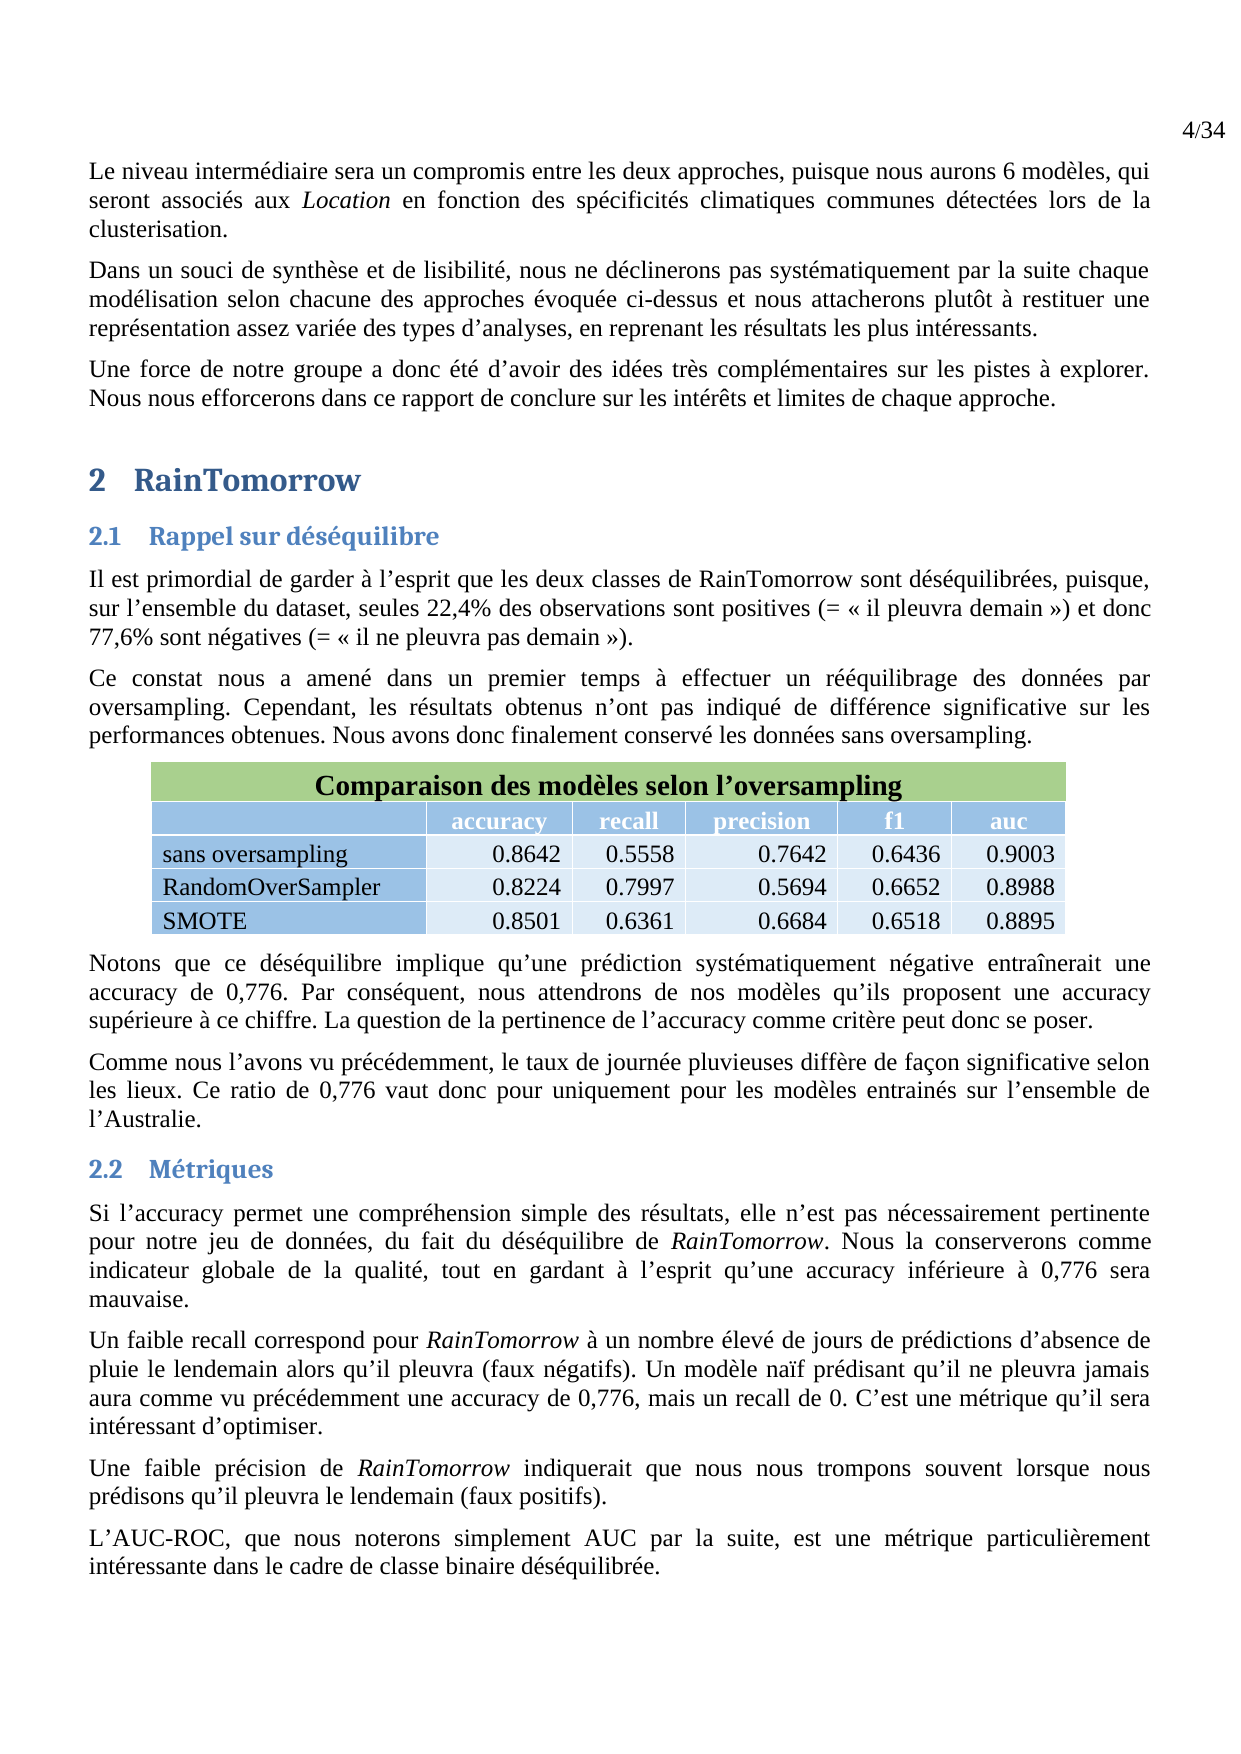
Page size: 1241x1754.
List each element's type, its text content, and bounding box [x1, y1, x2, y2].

table_cell [152, 802, 426, 834]
table_cell 0.5558 [573, 836, 685, 868]
table_cell 0.7997 [573, 869, 685, 901]
text Dans un souci de synthèse et de lisibilité, nous ne déclinerons pas systématiquement par la suite chaque modélisation selon chacune des approches évoquée ci-dessus et nous attacherons plutôt à restituer une représentation assez variée des types d’analyses, en reprenant les résultats les plus intéressants. [89, 255, 1152, 341]
table_cell 0.6436 [838, 836, 951, 868]
table_cell auc [952, 802, 1065, 834]
table_cell 0.8988 [952, 869, 1065, 901]
text Une faible précision de RainTomorrow indiquerait que nous nous trompons souvent lorsque nous prédisons qu’il pleuvra le lendemain (faux positifs). [89, 1453, 1152, 1510]
text Notons que ce déséquilibre implique qu’une prédiction systématiquement négative entraînerait une accuracy de 0,776. Par conséquent, nous attendrons de nos modèles qu’ils proposent une accuracy supérieure à ce chiffre. La question de la pertinence de l’accuracy comme critère peut donc se poser. [89, 844, 1152, 1034]
subtitle RainTomorrow [89, 461, 1152, 500]
text Comme nous l’avons vu précédemment, le taux de journée pluvieuses diffère de façon significative selon les lieux. Ce ratio de 0,776 vaut donc pour uniquement pour les modèles entrainés sur l’ensemble de l’Australie. [89, 1047, 1152, 1133]
table_cell precision [686, 802, 837, 834]
text Si l’accuracy permet une compréhension simple des résultats, elle n’est pas nécessairement pertinente pour notre jeu de données, du fait du déséquilibre de RainTomorrow. Nous la conserverons comme indicateur globale de la qualité, tout en gardant à l’esprit qu’une accuracy inférieure à 0,776 sera mauvaise. [89, 1198, 1152, 1313]
table_cell 0.8642 [427, 836, 572, 868]
table_cell accuracy [427, 802, 572, 834]
text Une force de notre groupe a donc été d’avoir des idées très complémentaires sur les pistes à explorer. Nous nous efforcerons dans ce rapport de conclure sur les intérêts et limites de chaque approche. [89, 354, 1152, 411]
table_cell recall [573, 802, 685, 834]
table_cell 0.5694 [686, 869, 837, 901]
table_cell 0.8224 [427, 869, 572, 901]
subtitle Métriques [89, 1154, 1152, 1185]
table_cell 0.6652 [838, 869, 951, 901]
text L’AUC-ROC, que nous noterons simplement AUC par la suite, est une métrique particulièrement intéressante dans le cadre de classe binaire déséquilibrée. [89, 1523, 1152, 1580]
text Ce constat nous a amené dans un premier temps à effectuer un rééquilibrage des données par oversampling. Cependant, les résultats obtenus n’ont pas indiqué de différence significative sur les performances obtenues. Nous avons donc finalement conservé les données sans oversampling. [89, 663, 1152, 749]
table_cell 0.8501 [427, 902, 572, 934]
table_cell 0.7642 [686, 836, 837, 868]
table_cell 0.6684 [686, 902, 837, 934]
table_cell 0.6518 [838, 902, 951, 934]
table_header Comparaison des modèles selon l’oversampling [151, 762, 1066, 801]
text Un faible recall correspond pour RainTomorrow à un nombre élevé de jours de prédictions d’absence de pluie le lendemain alors qu’il pleuvra (faux négatifs). Un modèle naïf prédisant qu’il ne pleuvra jamais aura comme vu précédemment une accuracy de 0,776, mais un recall de 0. C’est une métrique qu’il sera intéressant d’optimiser. [89, 1325, 1152, 1440]
text Il est primordial de garder à l’esprit que les deux classes de RainTomorrow sont déséquilibrées, puisque, sur l’ensemble du dataset, seules 22,4% des observations sont positives (= « il pleuvra demain ») et donc 77,6% sont négatives (= « il ne pleuvra pas demain »). [89, 564, 1152, 650]
table_cell sans oversampling [152, 836, 426, 868]
table_cell 0.6361 [573, 902, 685, 934]
text Le niveau intermédiaire sera un compromis entre les deux approches, puisque nous aurons 6 modèles, qui seront associés aux Location en fonction des spécificités climatiques communes détectées lors de la clusterisation. [89, 156, 1152, 243]
table_cell f1 [838, 802, 951, 834]
table_cell 0.9003 [952, 836, 1065, 868]
table_cell 0.8895 [952, 902, 1065, 934]
table_cell RandomOverSampler [152, 869, 426, 901]
subtitle Rappel sur déséquilibre [89, 521, 1152, 552]
table_cell SMOTE [152, 902, 426, 934]
